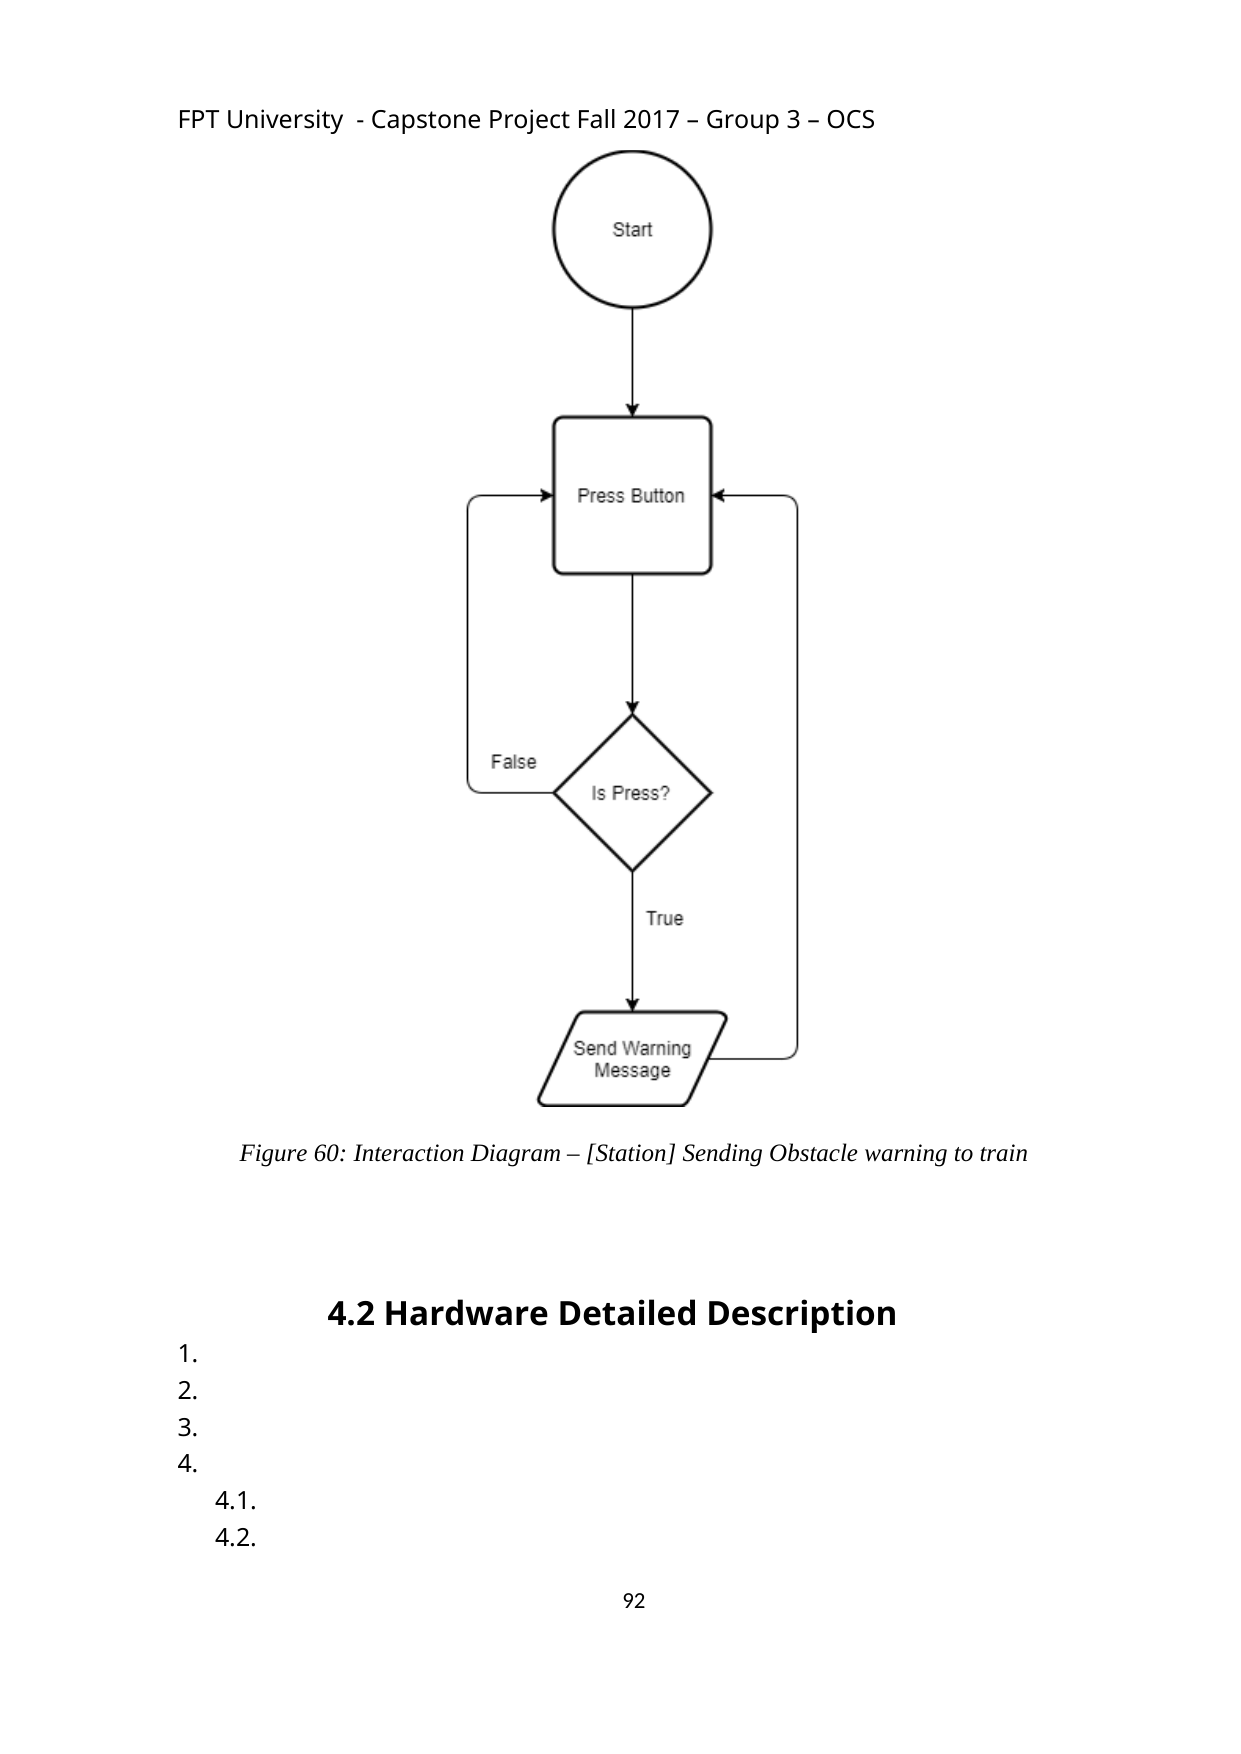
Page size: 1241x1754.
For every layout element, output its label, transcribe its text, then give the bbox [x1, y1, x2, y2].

picture [456, 150, 811, 1107]
text Figure 60: Interaction Diagram – [Station] Sending Obstacle warning to train [177, 1138, 1090, 1167]
subtitle 4.2 Hardware Detailed Description [327, 1290, 1090, 1336]
